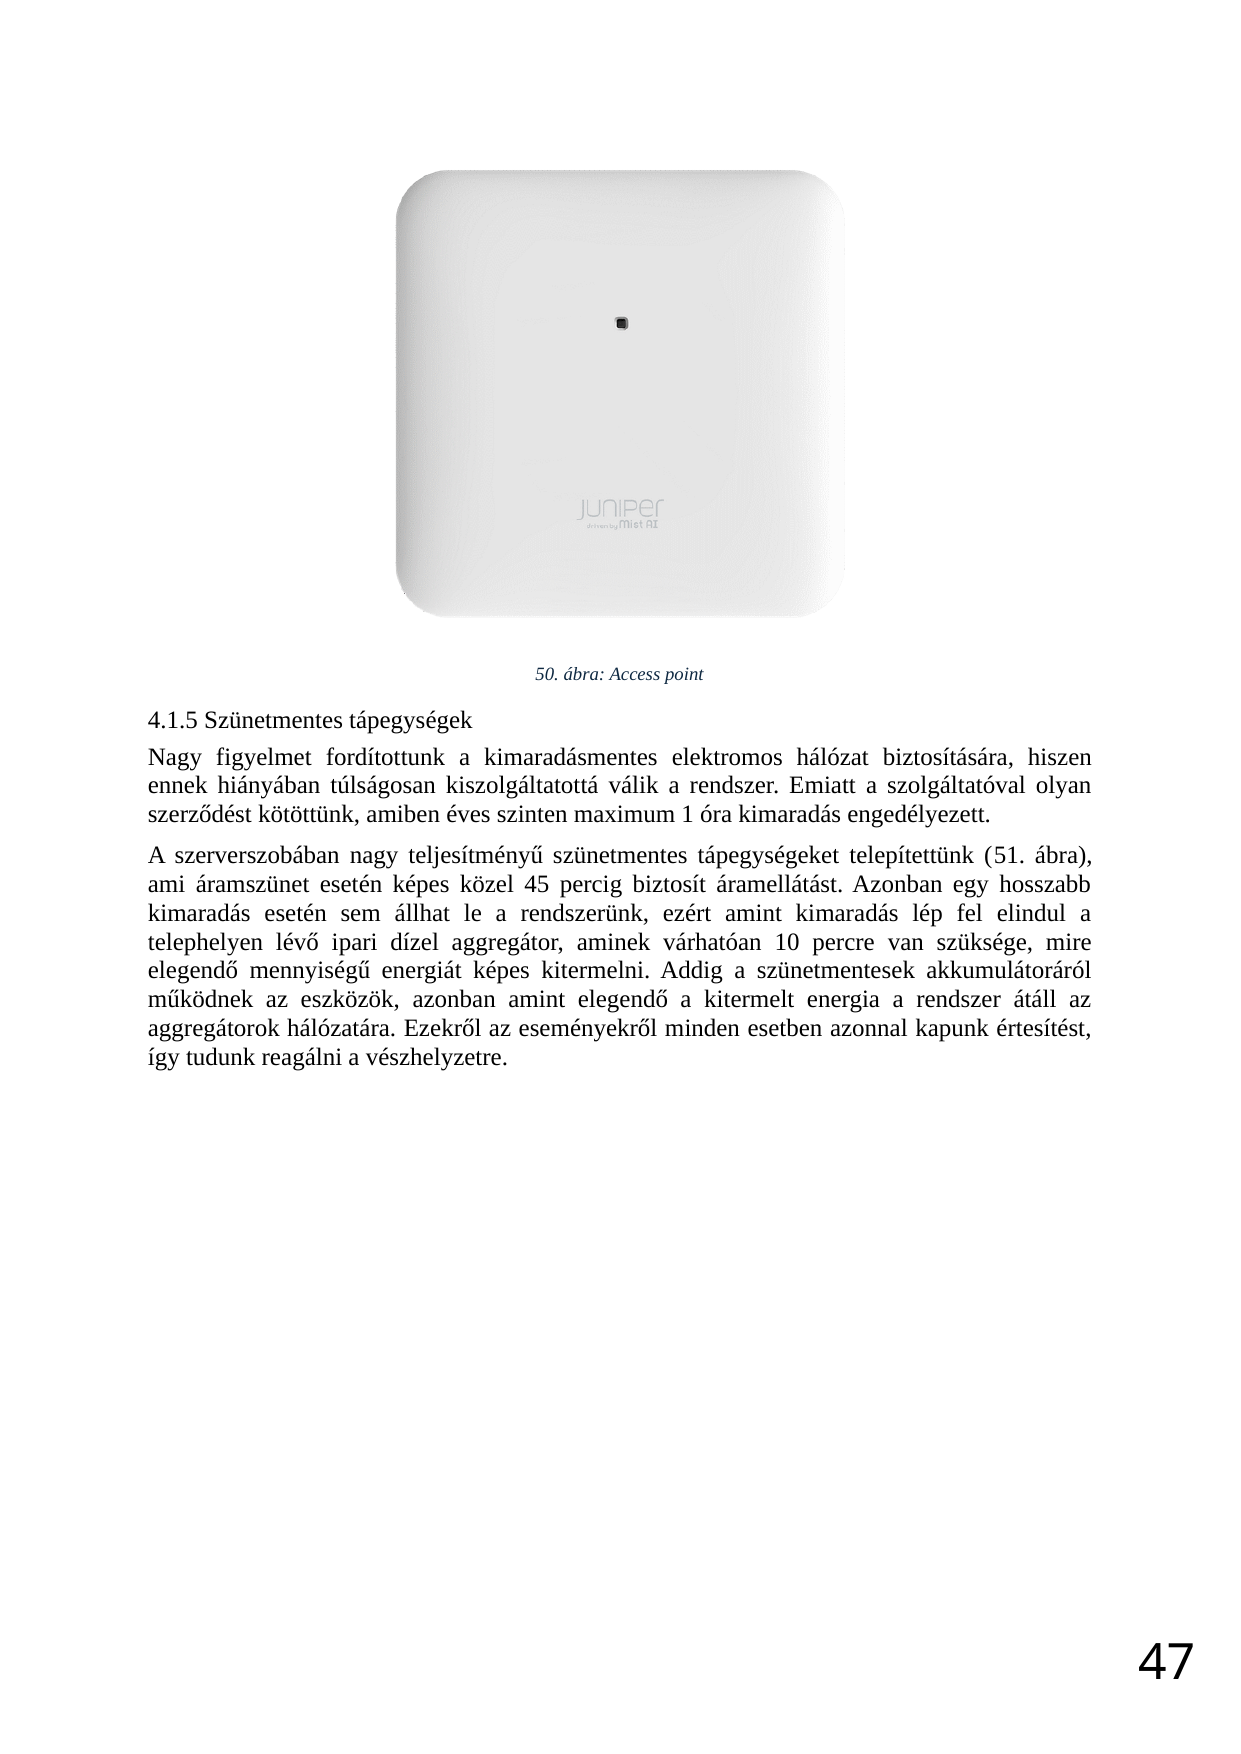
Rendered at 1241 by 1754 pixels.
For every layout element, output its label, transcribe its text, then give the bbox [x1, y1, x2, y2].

subtitle 4.1.5 Szünetmentes tápegységek [148, 705, 1092, 733]
text A szerverszobában nagy teljesítményű szünetmentes tápegységeket telepítettünk (51. ábra), ami áramszünet esetén képes közel 45 percig biztosít áramellátást. Azonban egy hosszabb kimaradás esetén sem állhat le a rendszerünk, ezért amint kimaradás lép fel elindul a telephelyen lévő ipari dízel aggregátor, aminek várhatóan 10 percre van szüksége, mire elegendő mennyiségű energiát képes kitermelni. Addig a szünetmentesek akkumulátoráról működnek az eszközök, azonban amint elegendő a kitermelt energia a rendszer átáll az aggregátorok hálózatára. Ezekről az eseményekről minden esetben azonnal kapunk értesítést, így tudunk reagálni a vészhelyzetre. [148, 841, 1092, 1071]
picture [352, 147, 888, 650]
text Nagy figyelmet fordítottunk a kimaradásmentes elektromos hálózat biztosítására, hiszen ennek hiányában túlságosan kiszolgáltatottá válik a rendszer. Emiatt a szolgáltatóval olyan szerződést kötöttünk, amiben éves szinten maximum 1 óra kimaradás engedélyezett. [148, 742, 1092, 828]
